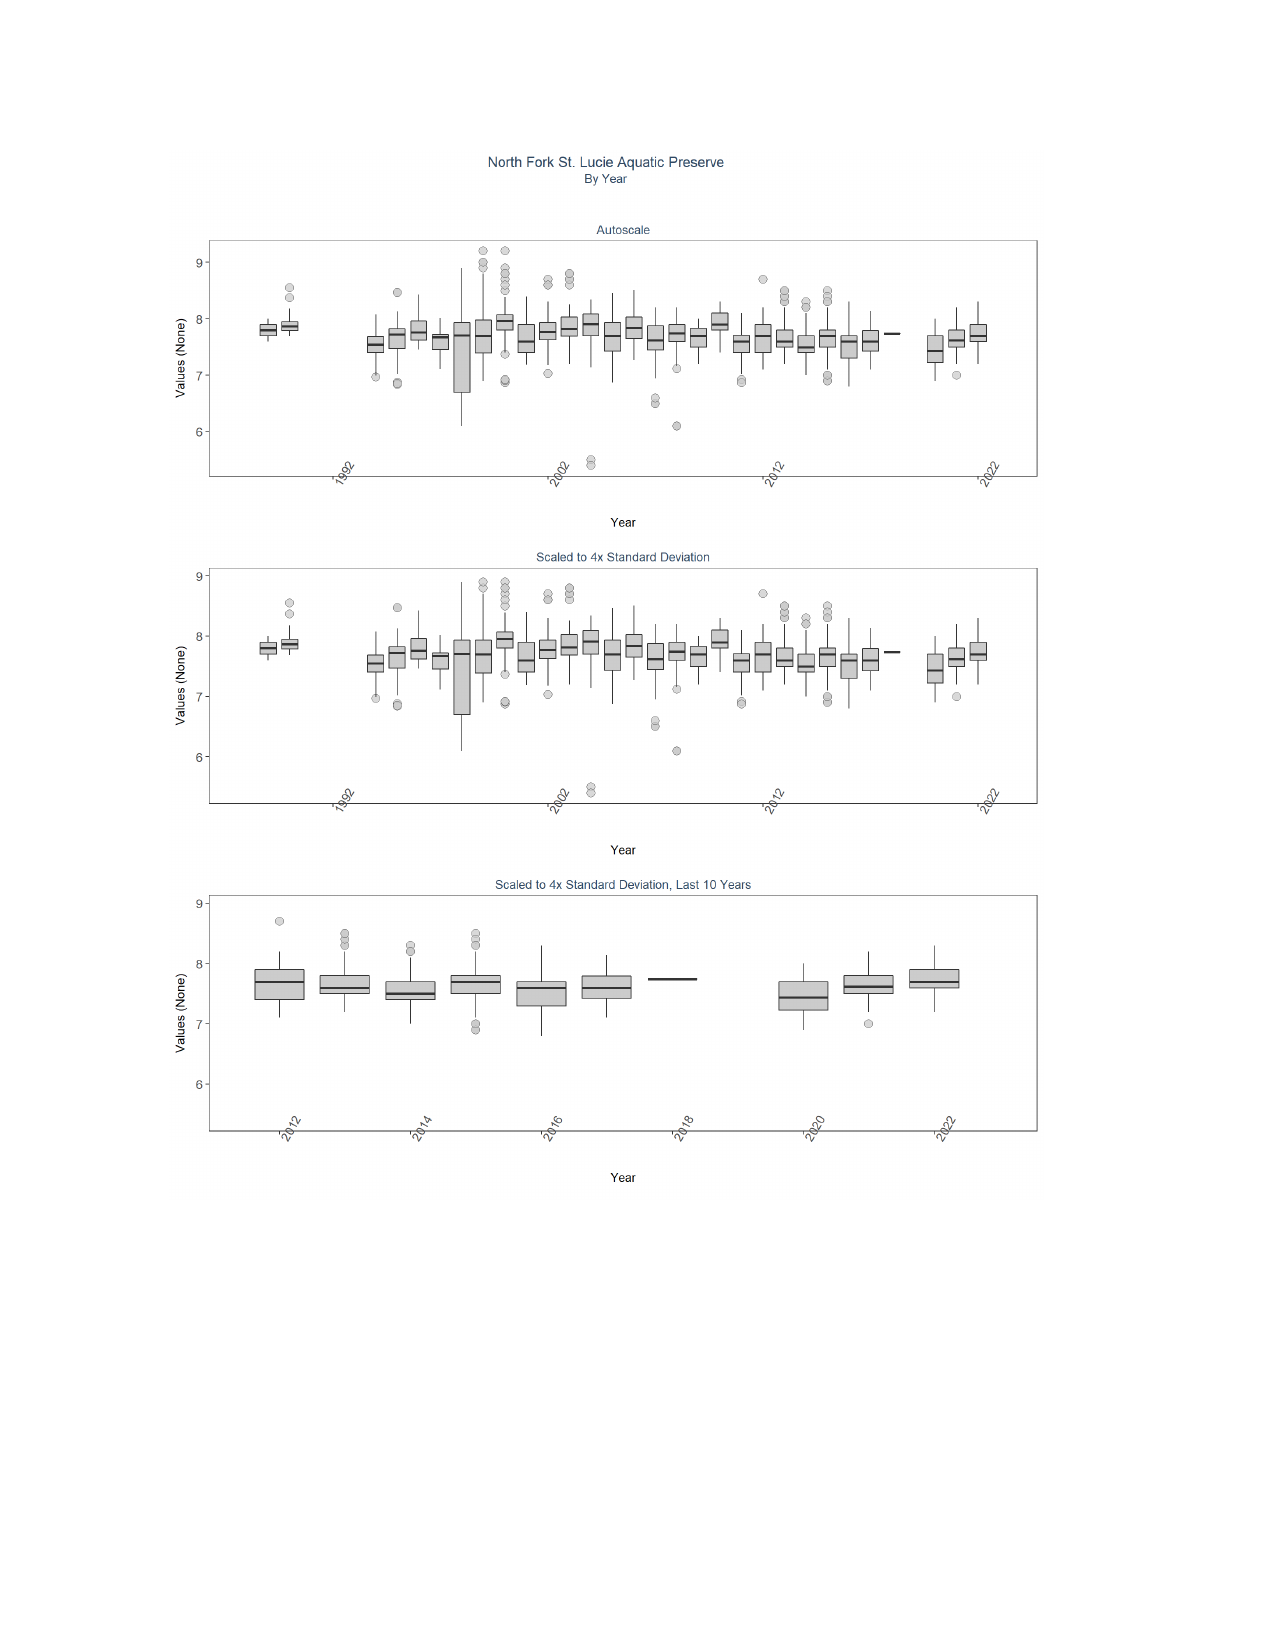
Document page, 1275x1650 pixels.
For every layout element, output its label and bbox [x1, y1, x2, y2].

picture [168, 150, 1044, 1200]
